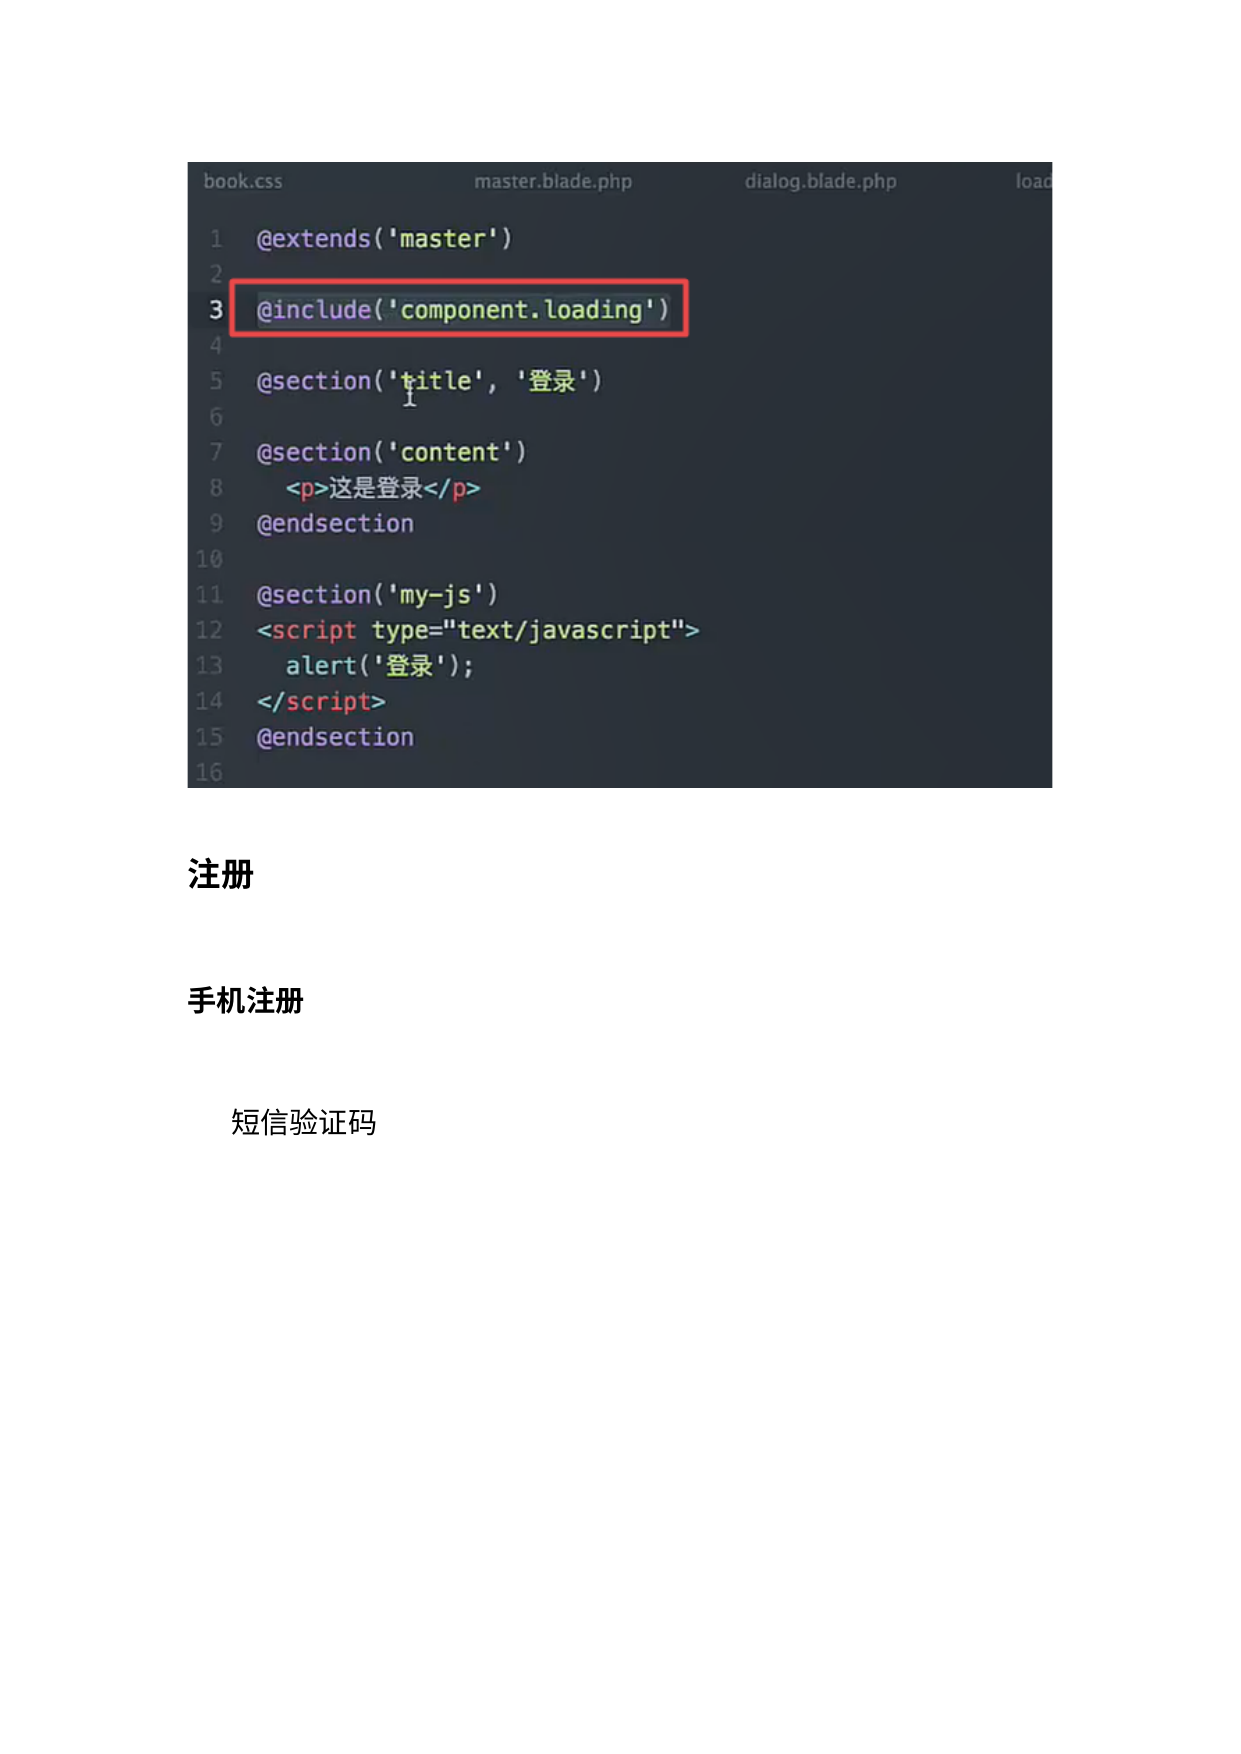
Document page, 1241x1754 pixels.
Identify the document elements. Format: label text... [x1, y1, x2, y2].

picture [187, 162, 1053, 788]
subtitle 手机注册 [187, 966, 1053, 1031]
text 短信验证码 [187, 1088, 1053, 1153]
subtitle 注册 [187, 839, 1053, 904]
